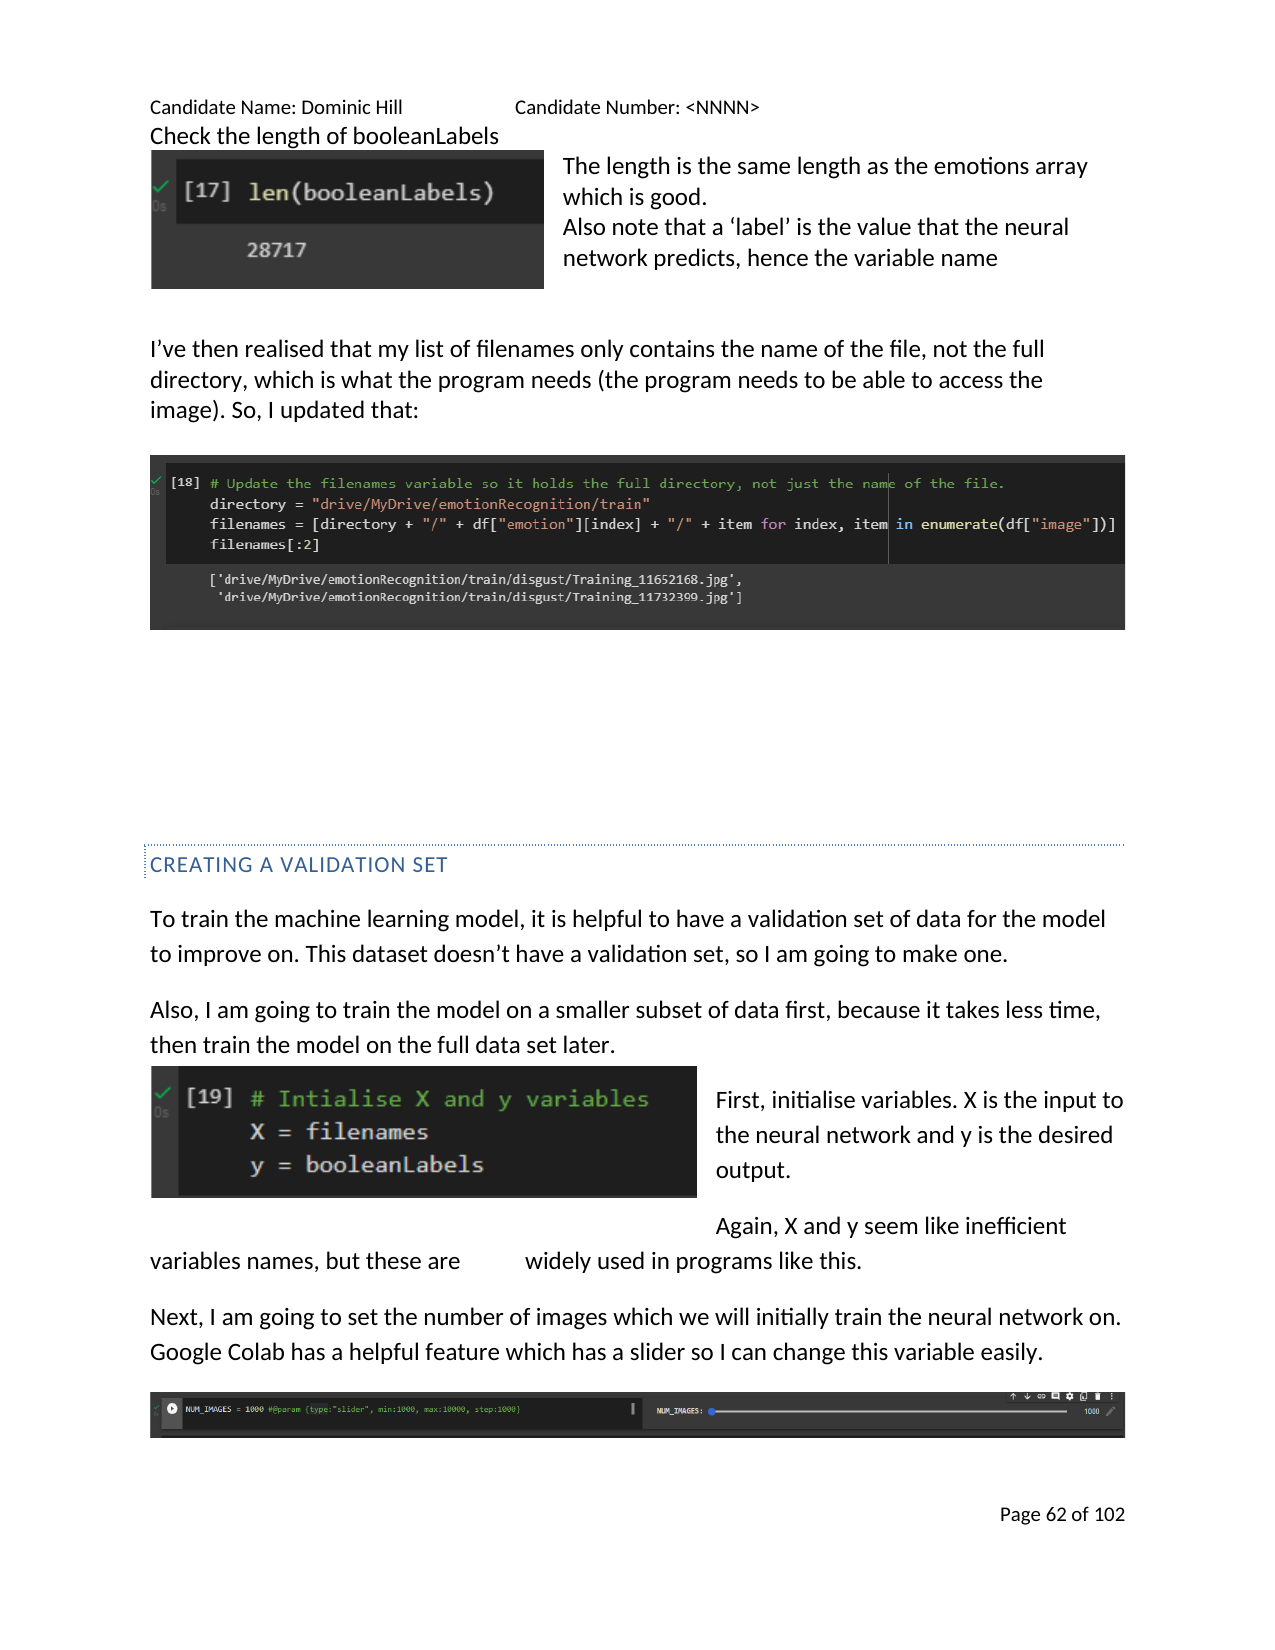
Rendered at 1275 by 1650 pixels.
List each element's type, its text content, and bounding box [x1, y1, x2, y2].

text Also note that a ‘label’ is the value that the neural network predicts, hence the variable name [544, 212, 1125, 273]
picture [150, 1392, 1125, 1438]
text The length is the same length as the emotions array which is good. [544, 151, 1125, 212]
subtitle Creating a validation set [144, 844, 1125, 878]
text Check the length of booleanLabels [150, 120, 1125, 151]
picture [150, 150, 544, 289]
picture [150, 455, 1125, 630]
text Also, I am going to train the model on a smaller subset of data first, because it takes less time, then train the model on the full data set later. [150, 994, 1125, 1059]
text I’ve then realised that my list of filenames only contains the name of the file, not the full directory, which is what the program needs (the program needs to be able to access the image). So, I updated that: [150, 334, 1125, 425]
text To train the machine learning model, it is helpful to have a validation set of data for the model to improve on. This dataset doesn’t have a validation set, so I am going to make one. [150, 903, 1125, 968]
text Next, I am going to set the number of images which we will initially train the neural network on. Google Colab has a helpful feature which has a slider so I can change this variable easily. [150, 1301, 1125, 1367]
picture [150, 1066, 696, 1198]
text Again, X and y seem like inefficient variables names, but these are widely used in programs like this. [150, 1210, 1125, 1276]
text First, initialise variables. X is the input to the neural network and y is the desired output. [696, 1084, 1125, 1185]
